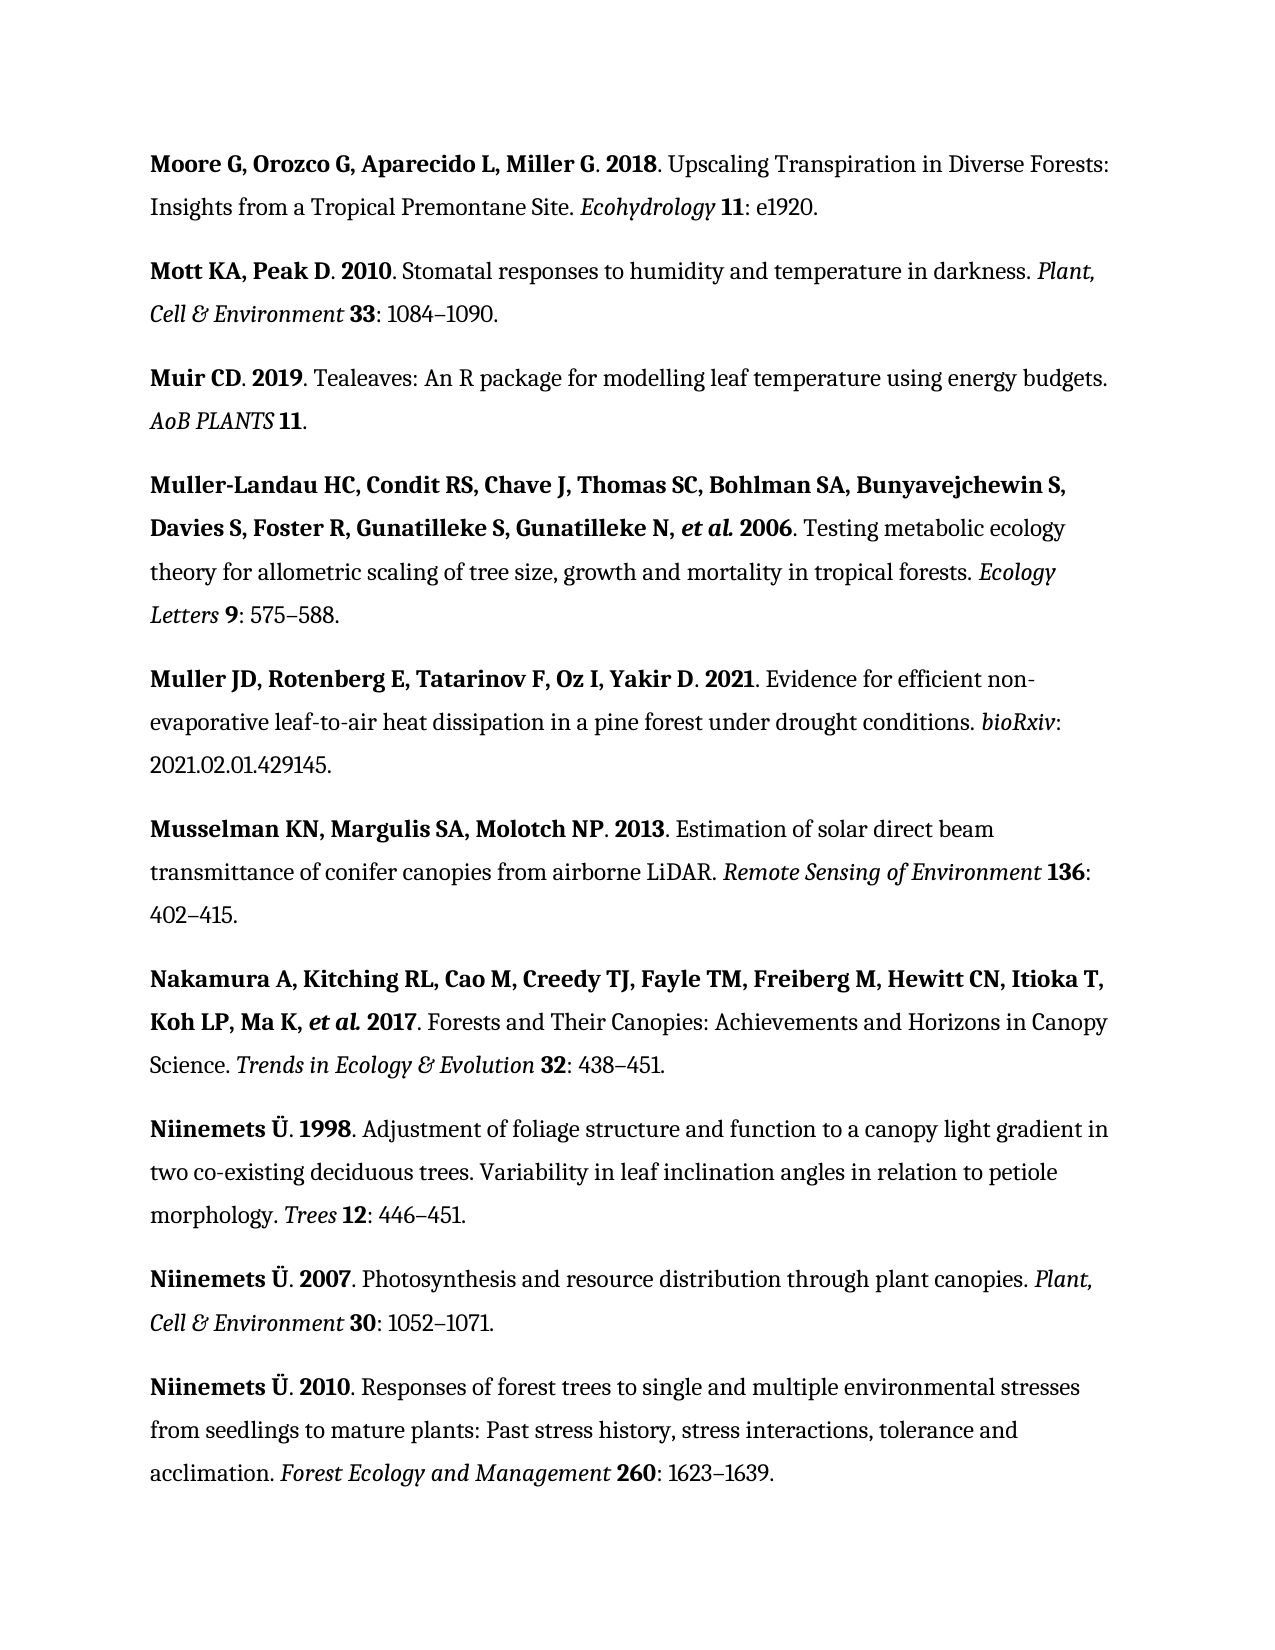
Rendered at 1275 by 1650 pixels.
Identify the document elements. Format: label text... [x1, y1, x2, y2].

text Muir CD. 2019. Tealeaves: An R package for modelling leaf temperature using energy budgets. AoB PLANTS 11. [150, 364, 1125, 436]
text Moore G, Orozco G, Aparecido L, Miller G. 2018. Upscaling Transpiration in Diverse Forests: Insights from a Tropical Premontane Site. Ecohydrology 11: e1920. [150, 150, 1125, 222]
text Musselman KN, Margulis SA, Molotch NP. 2013. Estimation of solar direct beam transmittance of conifer canopies from airborne LiDAR. Remote Sensing of Environment 136: 402–415. [150, 815, 1125, 930]
text Muller-Landau HC, Condit RS, Chave J, Thomas SC, Bohlman SA, Bunyavejchewin S, Davies S, Foster R, Gunatilleke S, Gunatilleke N, et al. 2006. Testing metabolic ecology theory for allometric scaling of tree size, growth and mortality in tropical forests. Ecology Letters 9: 575–588. [150, 471, 1125, 629]
text Nakamura A, Kitching RL, Cao M, Creedy TJ, Fayle TM, Freiberg M, Hewitt CN, Itioka T, Koh LP, Ma K, et al. 2017. Forests and Their Canopies: Achievements and Horizons in Canopy Science. Trends in Ecology & Evolution 32: 438–451. [150, 965, 1125, 1080]
text Niinemets Ü. 2010. Responses of forest trees to single and multiple environmental stresses from seedlings to mature plants: Past stress history, stress interactions, tolerance and acclimation. Forest Ecology and Management 260: 1623–1639. [150, 1372, 1125, 1487]
text Muller JD, Rotenberg E, Tatarinov F, Oz I, Yakir D. 2021. Evidence for efficient non-evaporative leaf-to-air heat dissipation in a pine forest under drought conditions. bioRxiv: 2021.02.01.429145. [150, 664, 1125, 779]
text Mott KA, Peak D. 2010. Stomatal responses to humidity and temperature in darkness. Plant, Cell & Environment 33: 1084–1090. [150, 257, 1125, 329]
text Niinemets Ü. 1998. Adjustment of foliage structure and function to a canopy light gradient in two co-existing deciduous trees. Variability in leaf inclination angles in relation to petiole morphology. Trees 12: 446–451. [150, 1115, 1125, 1230]
text Niinemets Ü. 2007. Photosynthesis and resource distribution through plant canopies. Plant, Cell & Environment 30: 1052–1071. [150, 1265, 1125, 1337]
